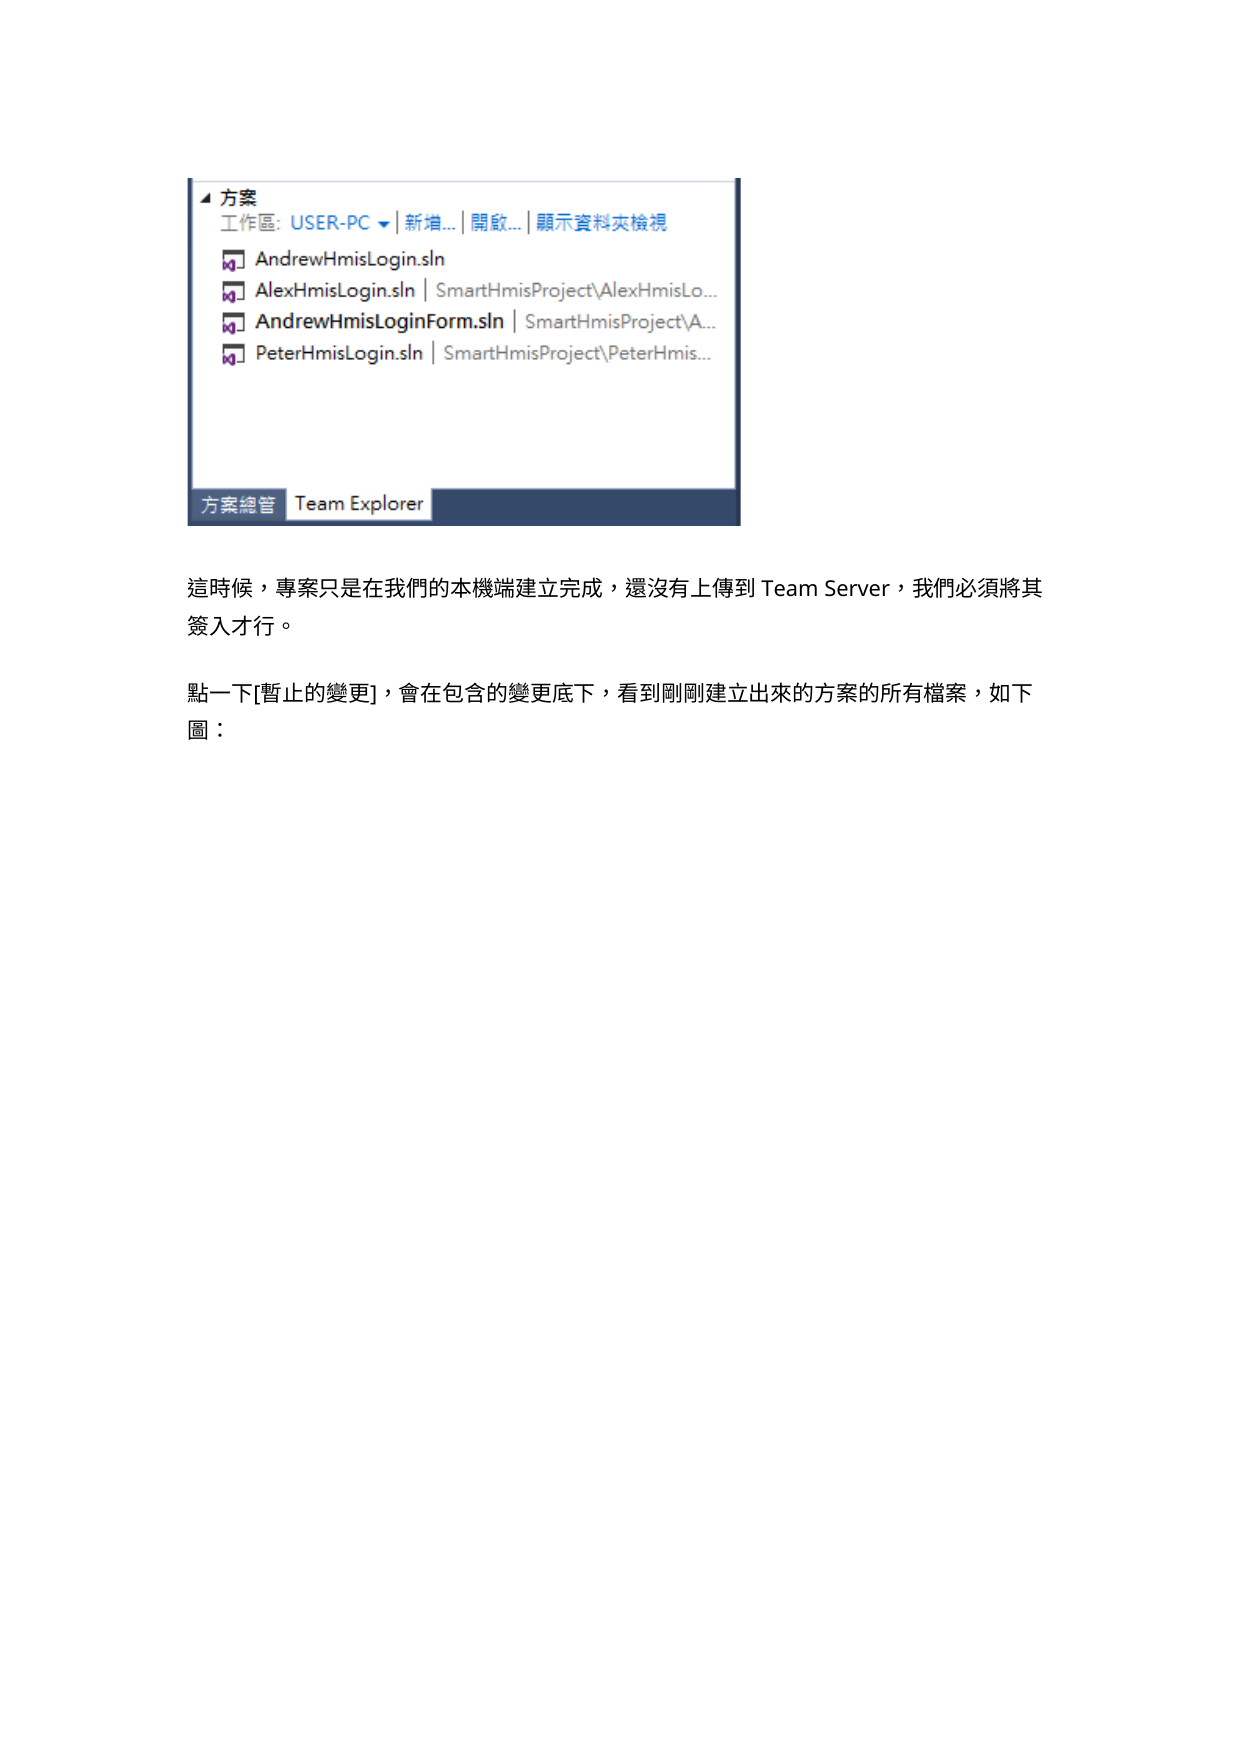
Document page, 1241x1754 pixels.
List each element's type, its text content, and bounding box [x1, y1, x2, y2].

picture [187, 178, 741, 526]
text 點一下[暫止的變更]，會在包含的變更底下，看到剛剛建立出來的方案的所有檔案，如下圖： [187, 673, 1053, 748]
text 這時候，專案只是在我們的本機端建立完成，還沒有上傳到 Team Server，我們必須將其簽入才行。 [187, 569, 1053, 644]
